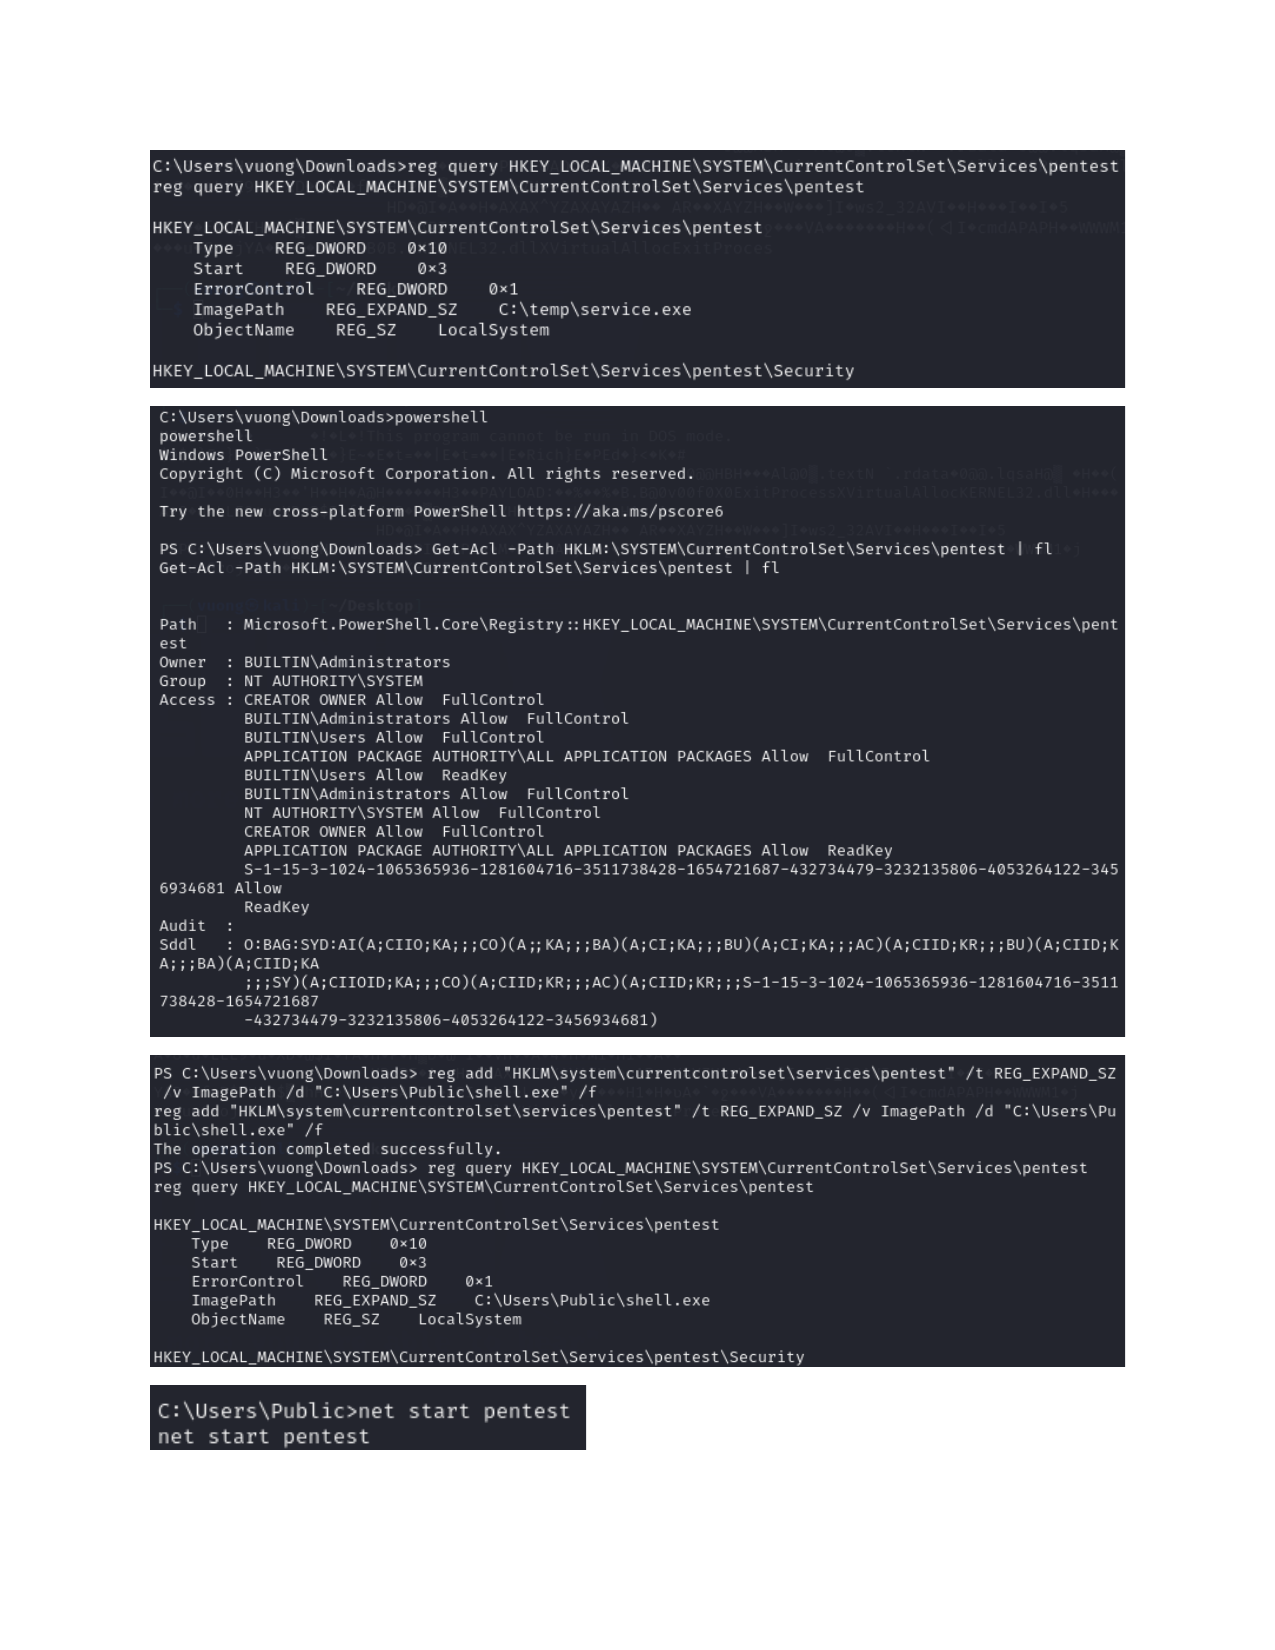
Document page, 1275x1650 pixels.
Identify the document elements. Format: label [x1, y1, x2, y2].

picture [150, 1385, 587, 1450]
picture [150, 1055, 1125, 1367]
picture [150, 406, 1125, 1037]
picture [150, 150, 1125, 388]
